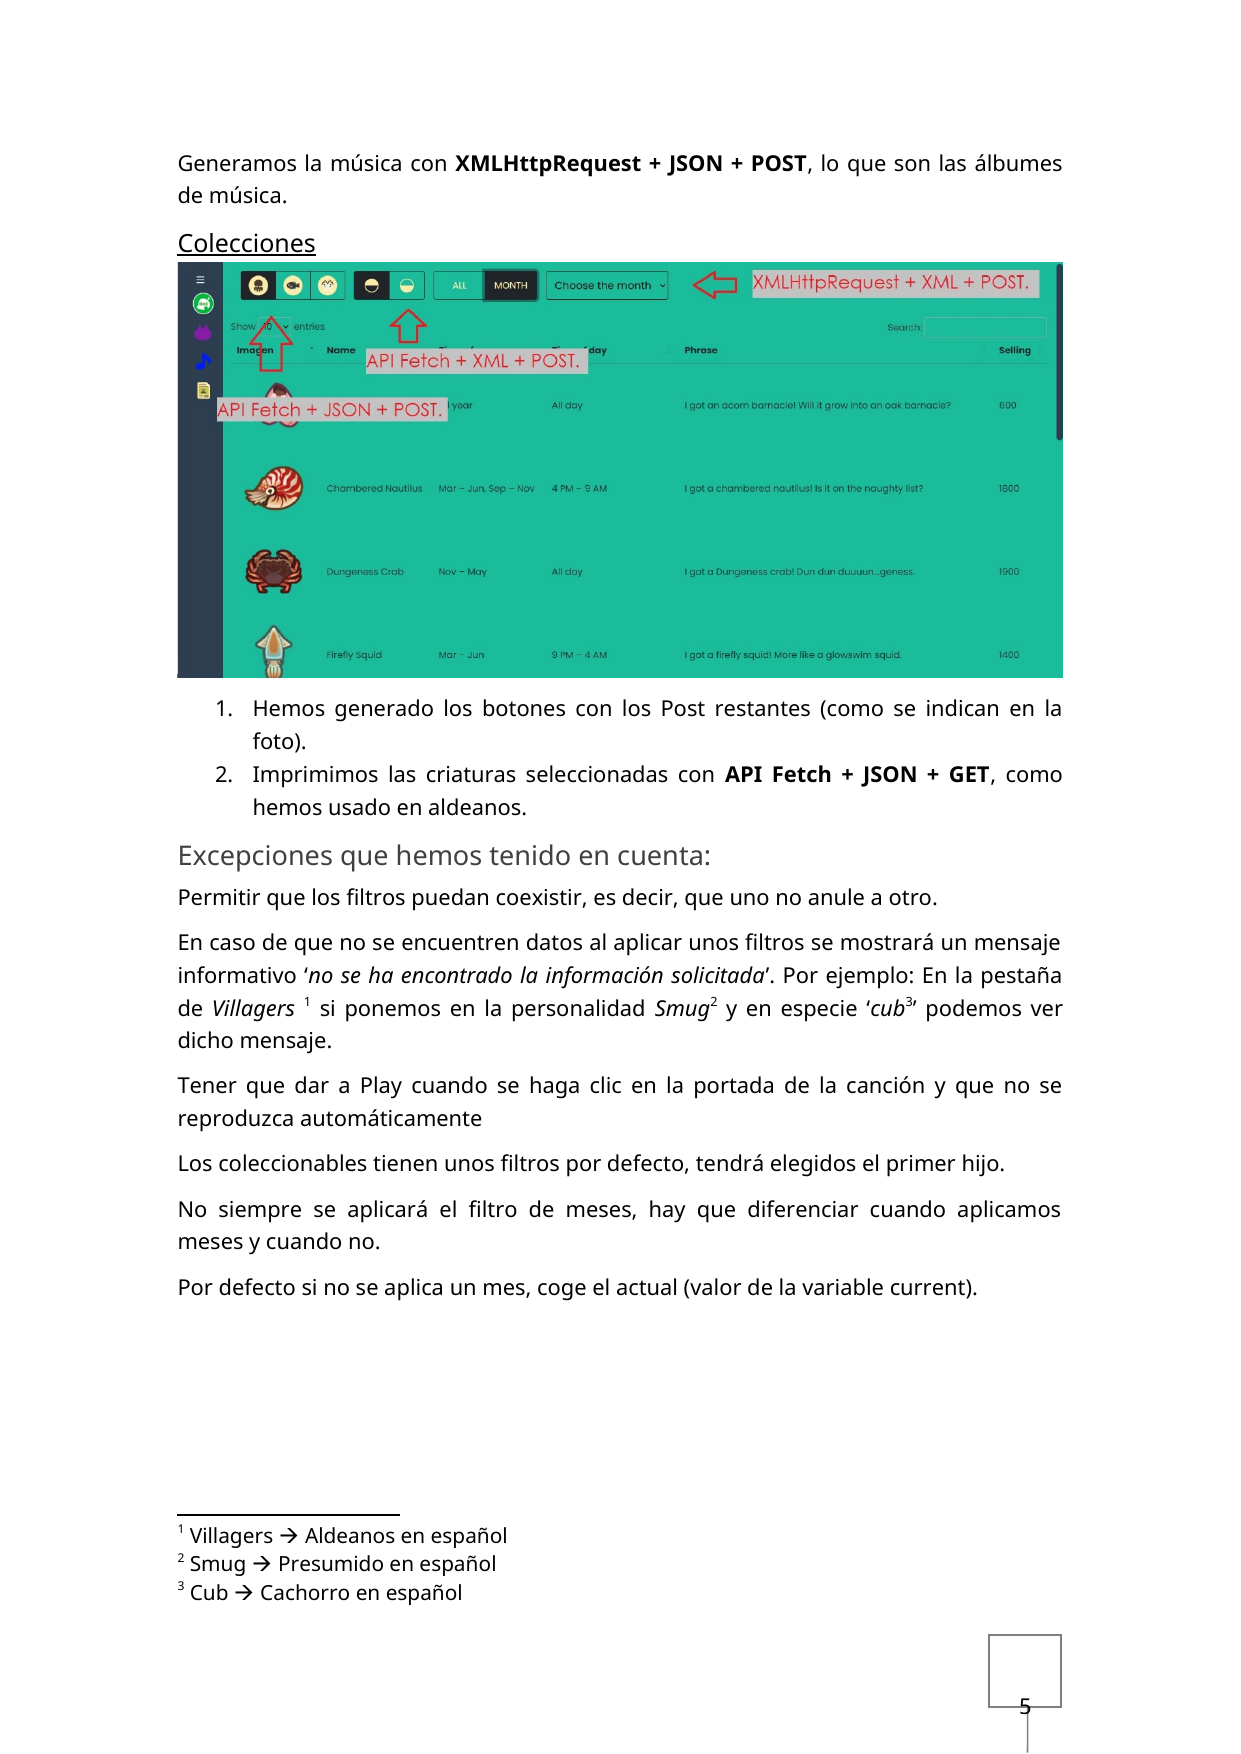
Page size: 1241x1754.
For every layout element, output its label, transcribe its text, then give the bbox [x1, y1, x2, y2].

subtitle Colecciones [177, 226, 1063, 259]
text Los coleccionables tienen unos filtros por defecto, tendrá elegidos el primer hijo. [177, 1148, 1063, 1178]
picture [177, 262, 1063, 678]
text Permitir que los filtros puedan coexistir, es decir, que uno no anule a otro. [177, 882, 1063, 912]
text En caso de que no se encuentren datos al aplicar unos filtros se mostrará un mensaje informativo ‘no se ha encontrado la información solicitada’. Por ejemplo: En la pestaña de Villagers si ponemos en la personalidad Smug y en especie ‘cub’ podemos ver dicho mensaje. [177, 927, 1063, 1055]
text Por defecto si no se aplica un mes, coge el actual (valor de la variable current). [177, 1271, 1063, 1301]
subtitle Excepciones que hemos tenido en cuenta: [177, 837, 1063, 873]
list Imprimimos las criaturas seleccionadas con API Fetch + JSON + GET, como hemos usado en aldeanos. [215, 759, 1063, 821]
list Hemos generado los botones con los Post restantes (como se indican en la foto). [215, 693, 1063, 756]
text Generamos la música con XMLHttpRequest + JSON + POST, lo que son las álbumes de música. [177, 148, 1063, 210]
text Tener que dar a Play cuando se haga clic en la portada de la canción y que no se reproduzca automáticamente [177, 1070, 1063, 1133]
text No siempre se aplicará el filtro de meses, hay que diferenciar cuando aplicamos meses y cuando no. [177, 1193, 1063, 1256]
